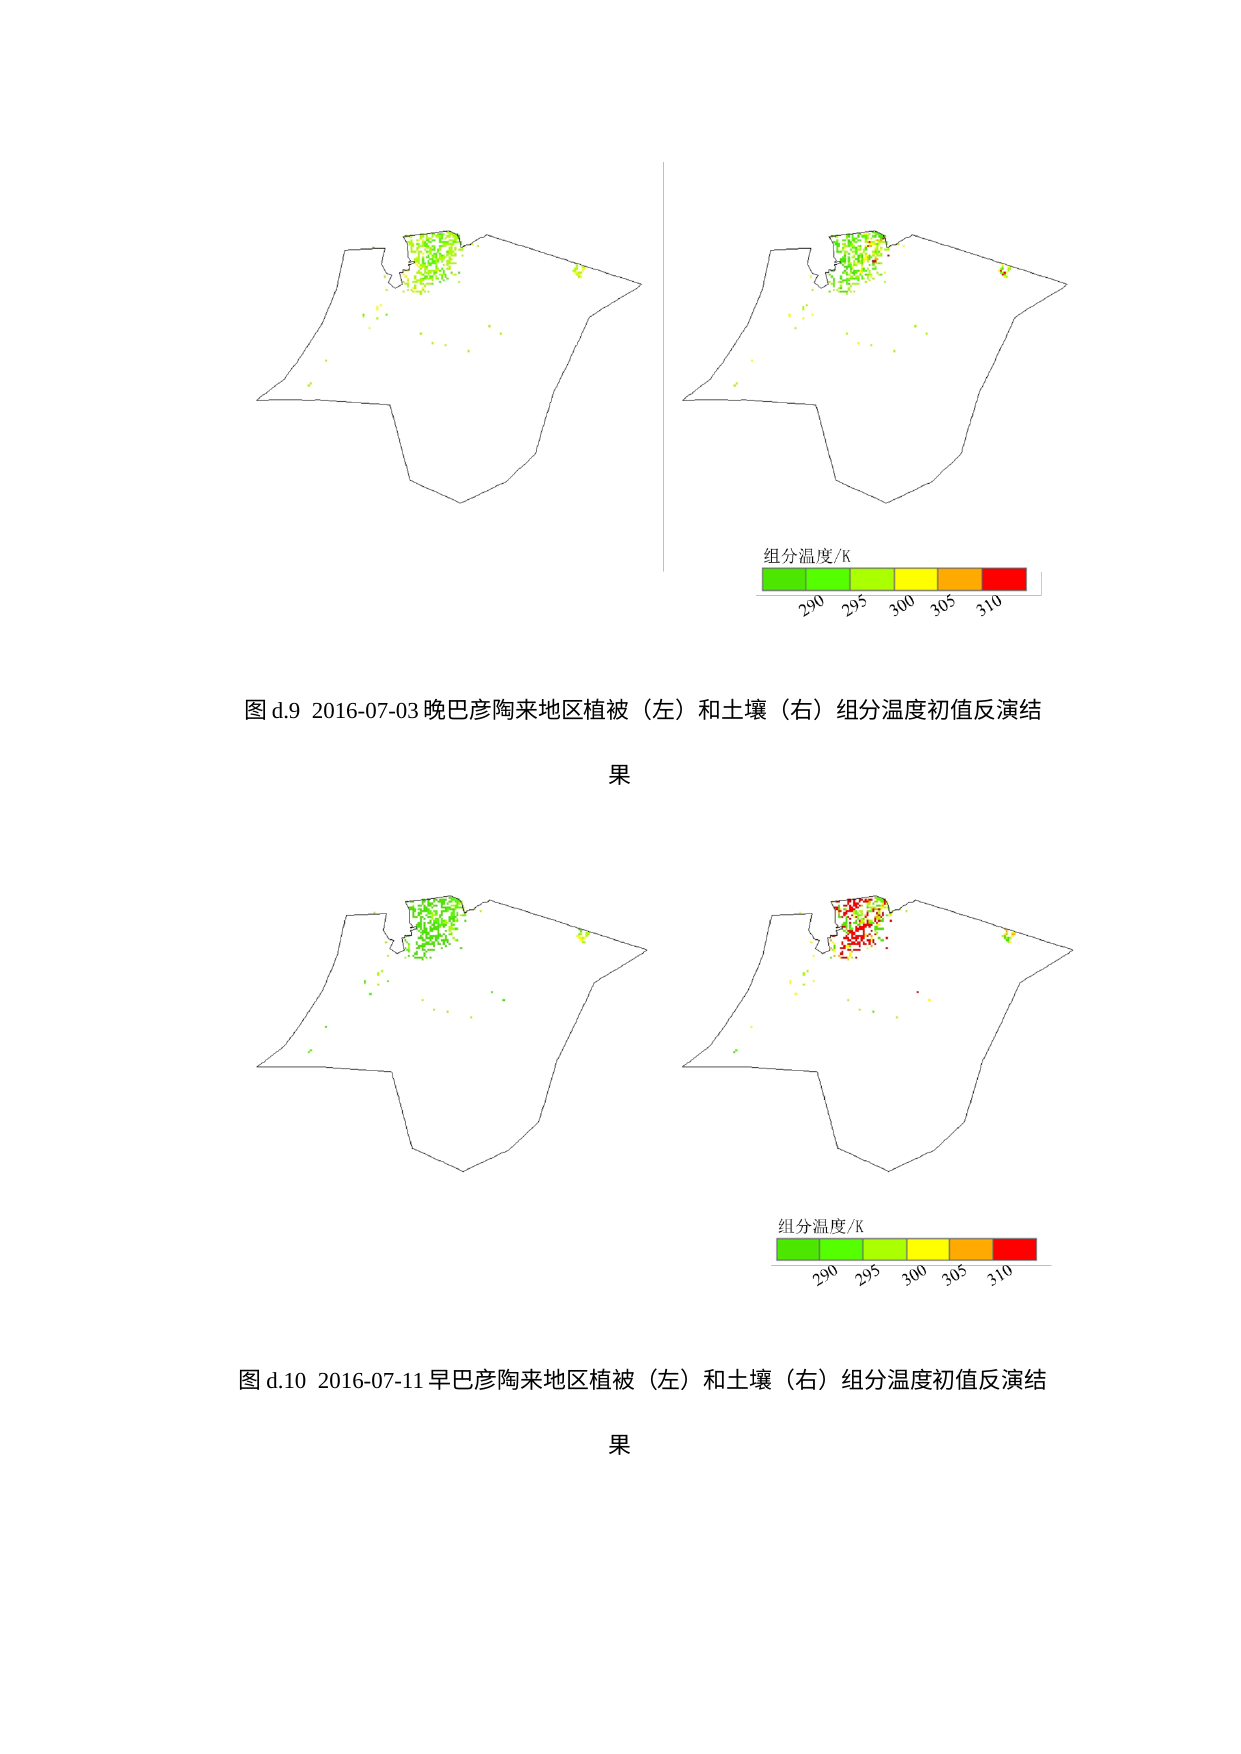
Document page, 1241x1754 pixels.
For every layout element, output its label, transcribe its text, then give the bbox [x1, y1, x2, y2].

picture [237, 162, 1085, 635]
picture [237, 831, 1091, 1304]
text 图d.9 2016-07-03晚巴彦陶来地区植被（左）和土壤（右）组分温度初值反演结果 [187, 676, 1053, 806]
text 图d.10 2016-07-11早巴彦陶来地区植被（左）和土壤（右）组分温度初值反演结果 [187, 1346, 1053, 1476]
